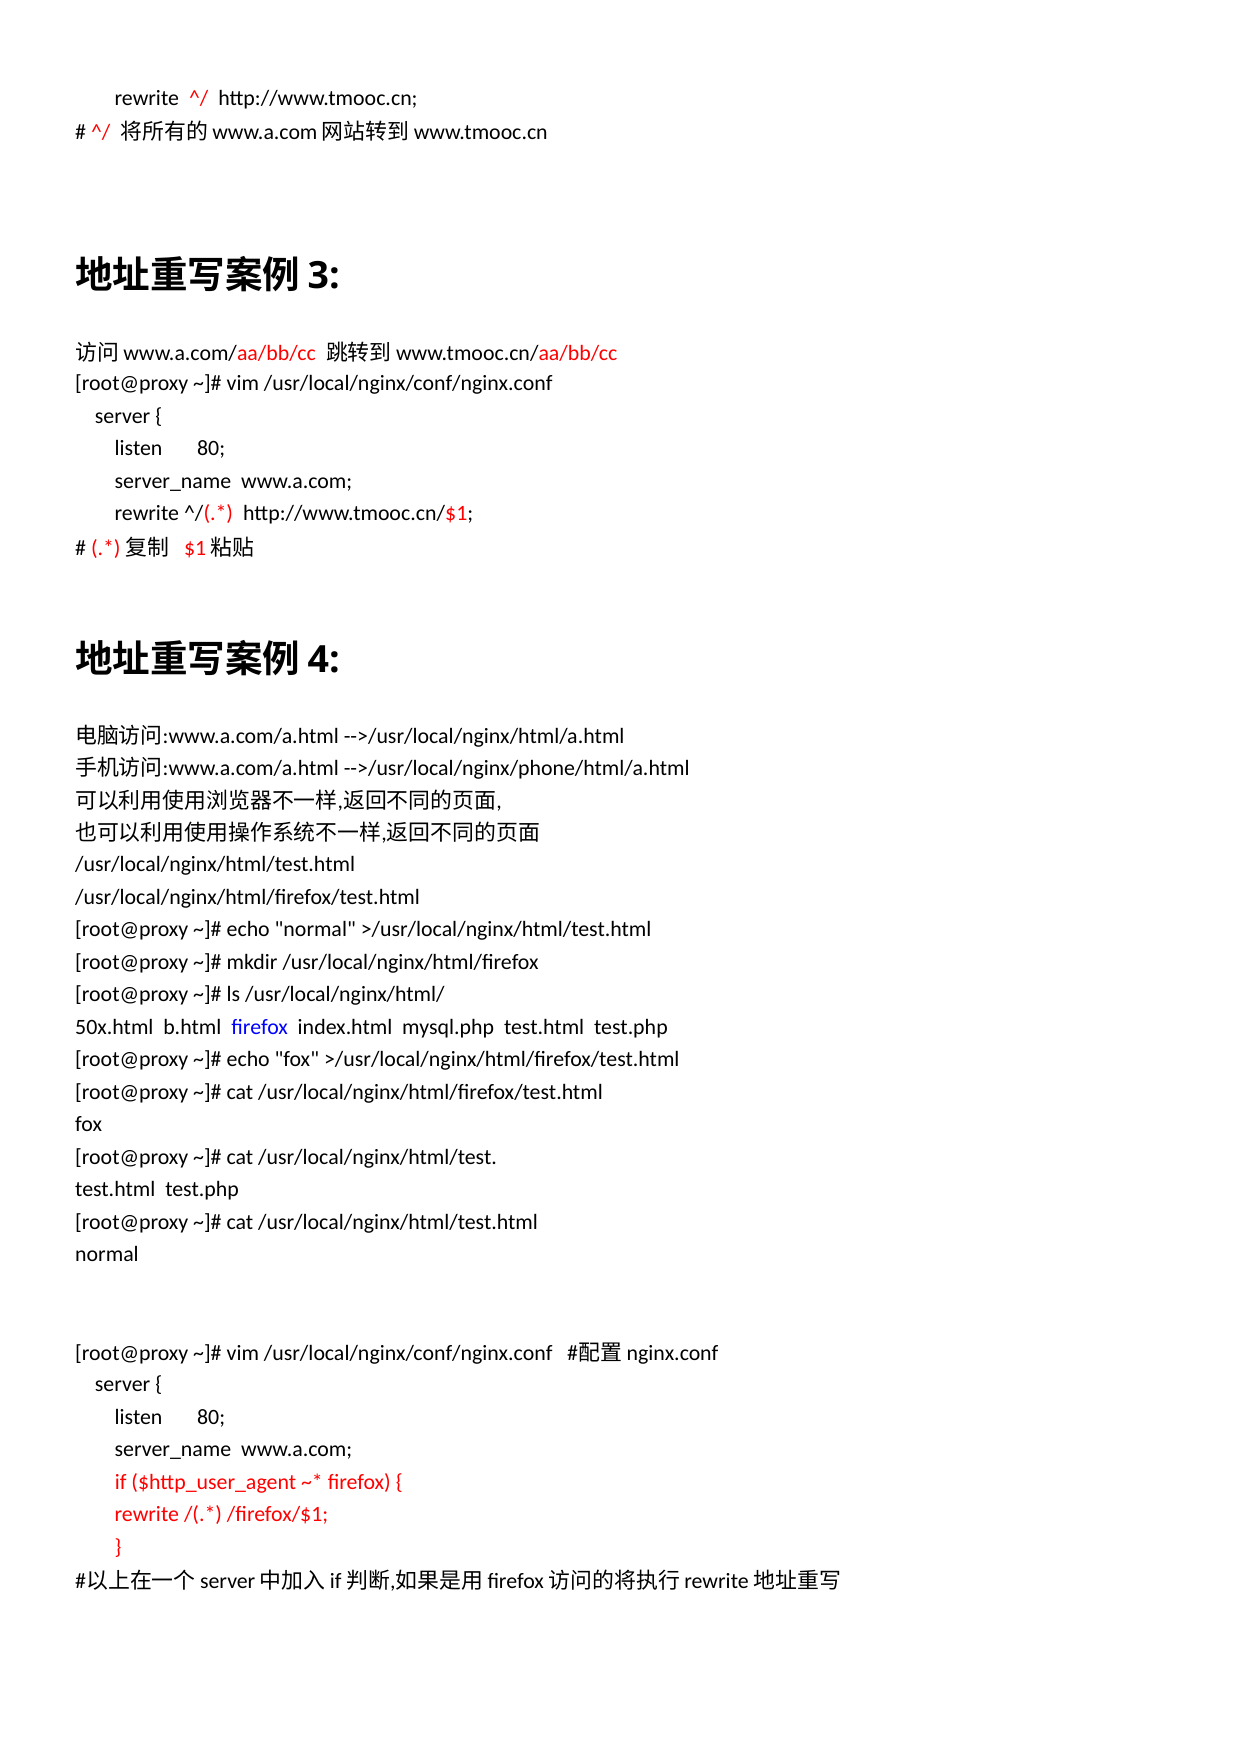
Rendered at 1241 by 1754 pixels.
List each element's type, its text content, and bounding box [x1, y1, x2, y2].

text 电脑访问:www.a.com/a.html -->/usr/local/nginx/html/a.html [75, 717, 1165, 750]
text } [75, 1530, 1165, 1562]
text 手机访问:www.a.com/a.html -->/usr/local/nginx/phone/html/a.html [75, 750, 1165, 782]
text rewrite ^/ http://www.tmooc.cn; [75, 81, 1165, 113]
text [root@proxy ~]# echo "normal" >/usr/local/nginx/html/test.html [75, 912, 1165, 945]
text test.html test.php [75, 1172, 1165, 1205]
text listen 80; [75, 432, 1165, 464]
text server_name www.a.com; [75, 464, 1165, 497]
text [root@proxy ~]# cat /usr/local/nginx/html/firefox/test.html [75, 1075, 1165, 1107]
text server_name www.a.com; [75, 1432, 1165, 1465]
text [root@proxy ~]# cat /usr/local/nginx/html/test.html [75, 1205, 1165, 1237]
text rewrite ^/(.*) http://www.tmooc.cn/$1; [75, 497, 1165, 529]
text #以上在一个server中加入if 判断,如果是用firefox 访问的将执行rewrite 地址重写 [75, 1562, 1165, 1595]
text 可以利用使用浏览器不一样,返回不同的页面, [75, 782, 1165, 815]
text /usr/local/nginx/html/test.html [75, 847, 1165, 880]
text # (.*) 复制 $1粘贴 [75, 529, 1165, 562]
text [root@proxy ~]# echo "fox" >/usr/local/nginx/html/firefox/test.html [75, 1042, 1165, 1075]
text server { [75, 1367, 1165, 1400]
text [root@proxy ~]# ls /usr/local/nginx/html/ [75, 977, 1165, 1010]
text [root@proxy ~]# cat /usr/local/nginx/html/test. [75, 1140, 1165, 1172]
subtitle 地址重写案例3: [75, 240, 1165, 305]
text server { [75, 399, 1165, 432]
text # ^/ 将所有的www.a.com网站转到www.tmooc.cn [75, 113, 1165, 146]
text [root@proxy ~]# mkdir /usr/local/nginx/html/firefox [75, 945, 1165, 977]
text /usr/local/nginx/html/firefox/test.html [75, 880, 1165, 912]
subtitle 地址重写案例4: [75, 623, 1165, 688]
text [75, 367, 1165, 399]
text 访问www.a.com/aa/bb/cc 跳转到www.tmooc.cn/aa/bb/cc [75, 334, 1165, 367]
text listen 80; [75, 1400, 1165, 1432]
text [root@proxy ~]# vim /usr/local/nginx/conf/nginx.conf #配置nginx.conf [75, 1335, 1165, 1367]
text if ($http_user_agent ~* firefox) { [75, 1465, 1165, 1497]
text rewrite /(.*) /firefox/$1; [75, 1497, 1165, 1530]
text 50x.html b.html firefox index.html mysql.php test.html test.php [75, 1010, 1165, 1042]
text 也可以利用使用操作系统不一样,返回不同的页面 [75, 815, 1165, 847]
text fox [75, 1107, 1165, 1140]
text normal [75, 1237, 1165, 1270]
